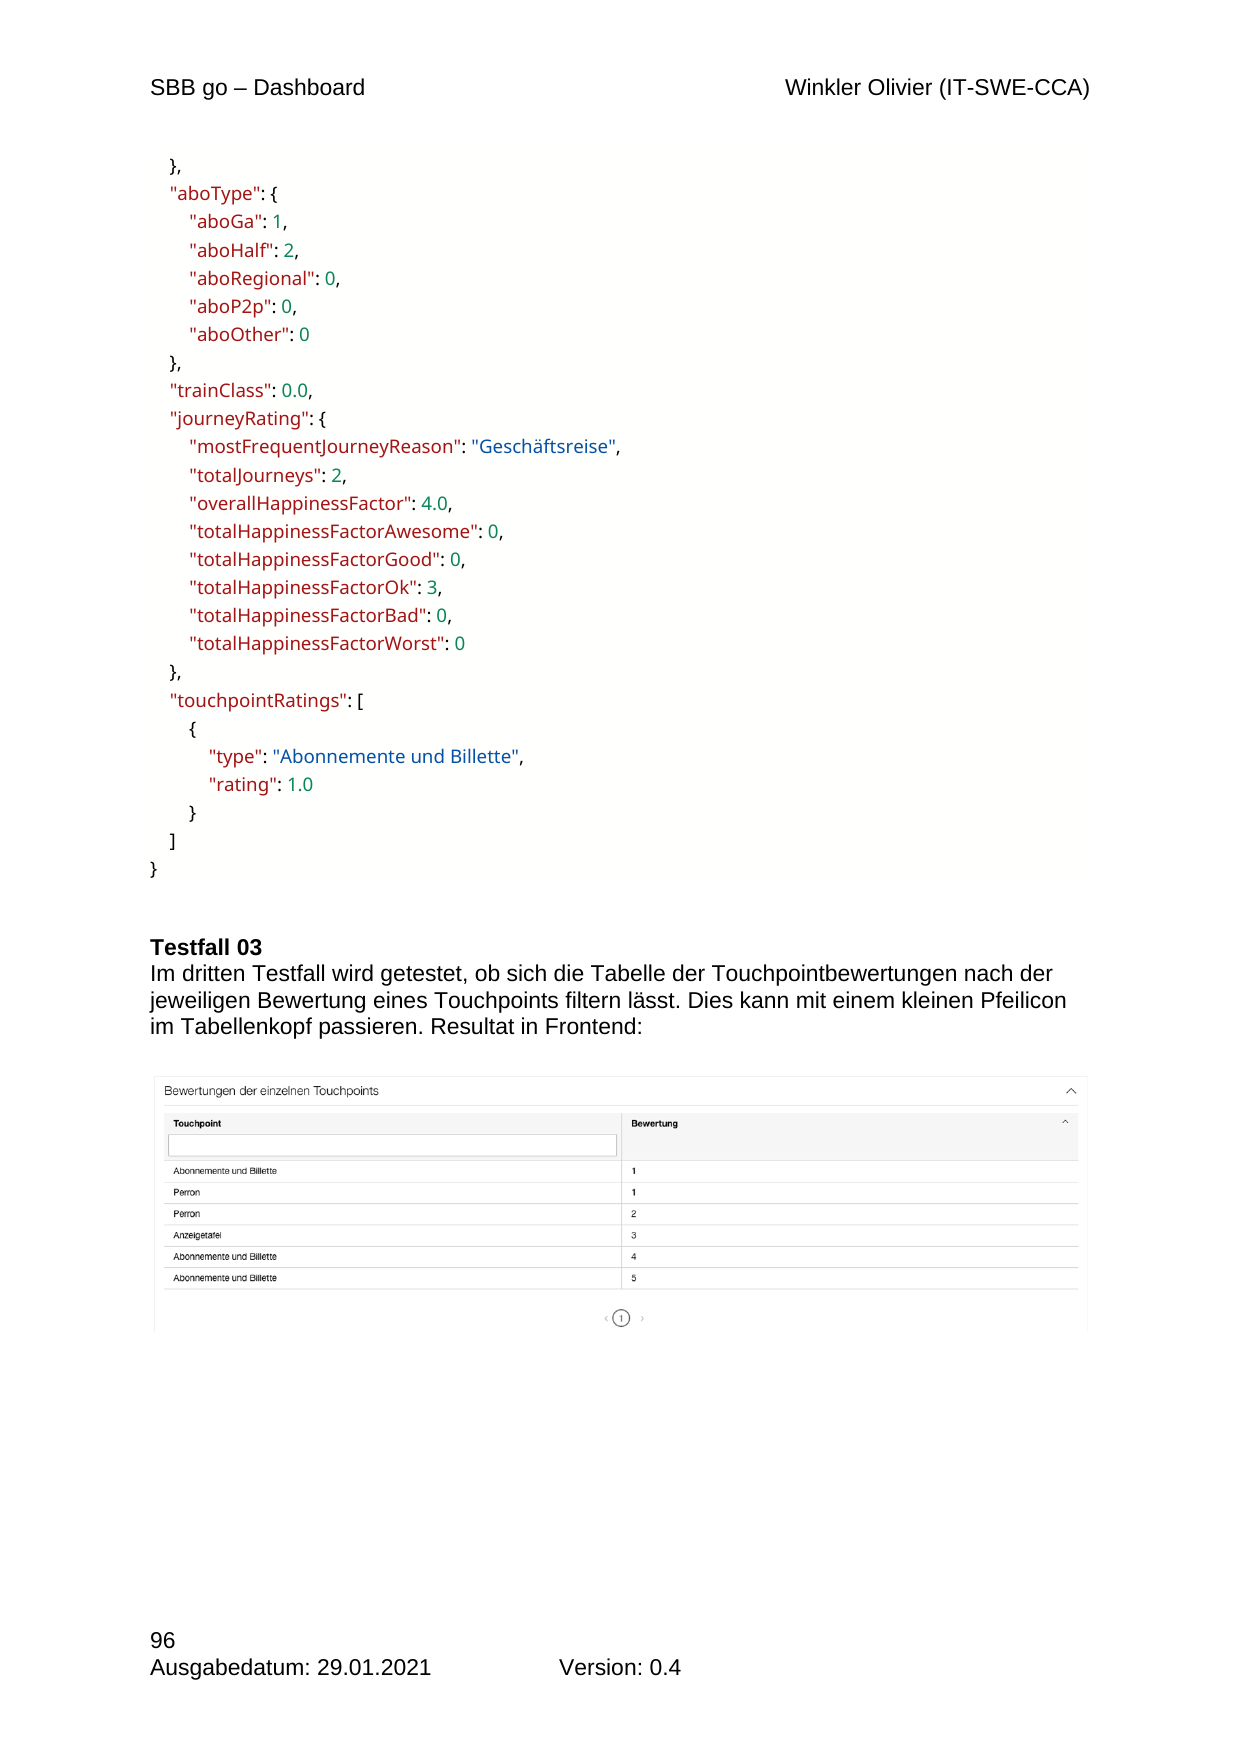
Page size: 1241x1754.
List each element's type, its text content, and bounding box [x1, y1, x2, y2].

text }, [150, 150, 1090, 178]
text ] [150, 825, 1090, 853]
text "totalHappinessFactorGood": 0, [150, 544, 1090, 572]
text "type": "Abonnemente und Billette", [150, 741, 1090, 769]
text } [150, 853, 1090, 881]
text "journeyRating": { [150, 403, 1090, 431]
text "totalHappinessFactorOk": 3, [150, 572, 1090, 600]
text }, [150, 656, 1090, 684]
text "aboType": { [150, 178, 1090, 206]
text "aboGa": 1, [150, 206, 1090, 234]
text "aboOther": 0 [150, 319, 1090, 347]
text } [150, 797, 1090, 825]
text "mostFrequentJourneyReason": "Geschäftsreise", [150, 431, 1090, 459]
text "totalJourneys": 2, [150, 459, 1090, 487]
text "totalHappinessFactorWorst": 0 [150, 628, 1090, 656]
text Testfall 03 [150, 934, 1090, 960]
text "totalHappinessFactorAwesome": 0, [150, 516, 1090, 544]
text { [150, 712, 1090, 741]
text Im dritten Testfall wird getestet, ob sich die Tabelle der Touchpointbewertungen nach der jeweiligen Bewertung eines Touchpoints filtern lässt. Dies kann mit einem kleinen Pfeilicon im Tabellenkopf passieren. Resultat in Frontend: [150, 960, 1090, 1039]
text "aboHalf": 2, [150, 234, 1090, 262]
text }, [150, 347, 1090, 375]
text "aboP2p": 0, [150, 291, 1090, 319]
text "rating": 1.0 [150, 769, 1090, 797]
text "touchpointRatings": [ [150, 684, 1090, 712]
picture [150, 1072, 1087, 1331]
text "trainClass": 0.0, [150, 375, 1090, 403]
text "aboRegional": 0, [150, 262, 1090, 291]
text "overallHappinessFactor": 4.0, [150, 487, 1090, 516]
text "totalHappinessFactorBad": 0, [150, 600, 1090, 628]
